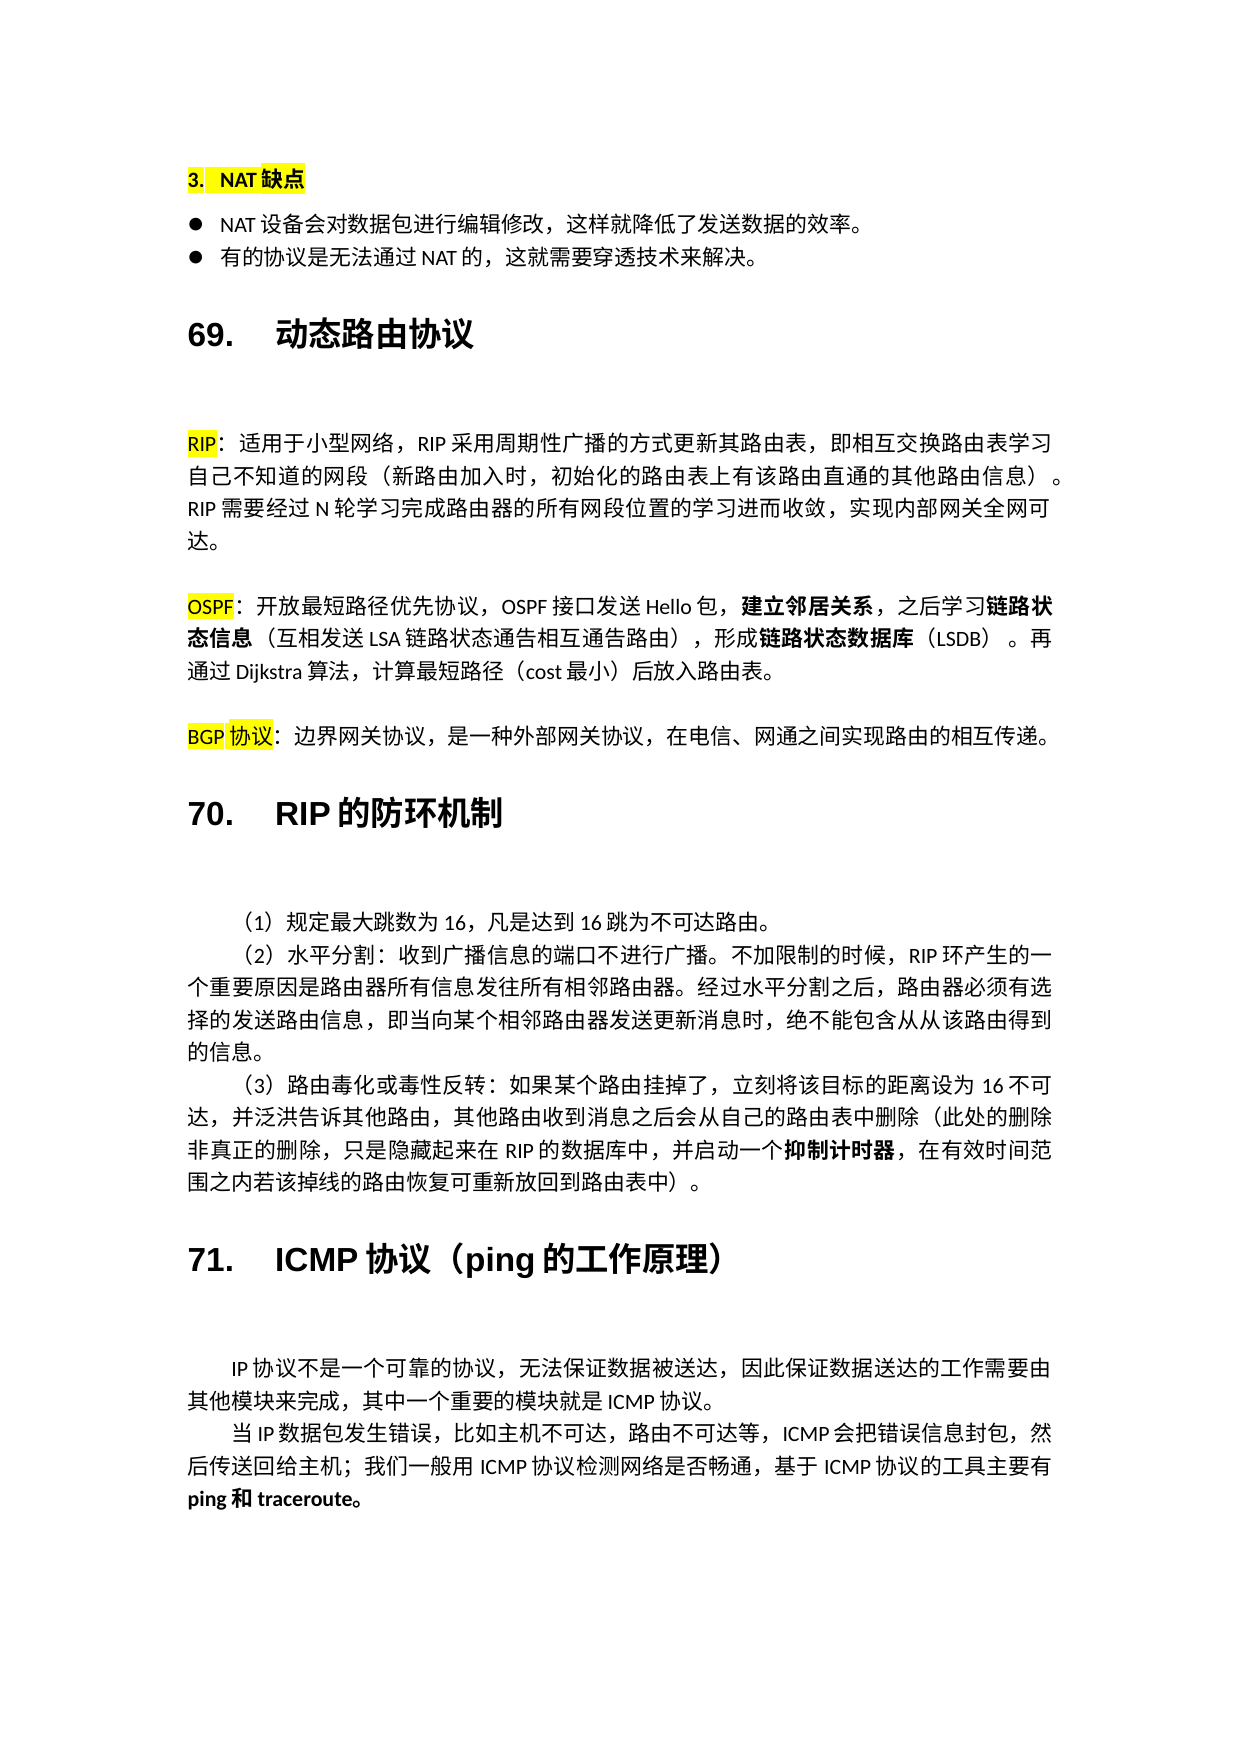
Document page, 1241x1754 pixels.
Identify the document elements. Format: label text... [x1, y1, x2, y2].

list NAT设备会对数据包进行编辑修改，这样就降低了发送数据的效率。 [187, 207, 1053, 239]
text OSPF：开放最短路径优先协议，OSPF接口发送Hello包，建立邻居关系，之后学习链路状态信息（互相发送LSA链路状态通告相互通告路由），形成链路状态数据库（LSDB） 。再通过Dijkstra算法，计算最短路径（cost最小）后放入路由表。 [187, 588, 1053, 686]
text （1）规定最大跳数为16，凡是达到16跳为不可达路由。 [187, 905, 1053, 937]
list 有的协议是无法通过NAT的，这就需要穿透技术来解决。 [187, 239, 1053, 272]
subtitle 动态路由协议 [187, 299, 1053, 364]
text （2）水平分割：收到广播信息的端口不进行广播。不加限制的时候，RIP环产生的一个重要原因是路由器所有信息发往所有相邻路由器。经过水平分割之后，路由器必须有选择的发送路由信息，即当向某个相邻路由器发送更新消息时，绝不能包含从从该路由得到的信息。 [187, 937, 1053, 1067]
text BGP协议：边界网关协议，是一种外部网关协议，在电信、网通之间实现路由的相互传递。 [187, 718, 1053, 751]
subtitle ICMP协议（ping的工作原理） [187, 1224, 1053, 1289]
text IP协议不是一个可靠的协议，无法保证数据被送达，因此保证数据送达的工作需要由其他模块来完成，其中一个重要的模块就是ICMP协议。 [187, 1351, 1053, 1416]
text RIP：适用于小型网络，RIP采用周期性广播的方式更新其路由表，即相互交换路由表学习自己不知道的网段（新路由加入时，初始化的路由表上有该路由直通的其他路由信息）。RIP需要经过N轮学习完成路由器的所有网段位置的学习进而收敛，实现内部网关全网可达。 [187, 426, 1053, 556]
text 当IP数据包发生错误，比如主机不可达，路由不可达等，ICMP会把错误信息封包，然后传送回给主机；我们一般用ICMP协议检测网络是否畅通，基于ICMP协议的工具主要有ping和traceroute。 [187, 1416, 1053, 1513]
subtitle RIP的防环机制 [187, 778, 1053, 843]
text （3）路由毒化或毒性反转：如果某个路由挂掉了，立刻将该目标的距离设为16不可达，并泛洪告诉其他路由，其他路由收到消息之后会从自己的路由表中删除（此处的删除非真正的删除，只是隐藏起来在RIP的数据库中，并启动一个抑制计时器，在有效时间范围之内若该掉线的路由恢复可重新放回到路由表中）。 [187, 1067, 1053, 1197]
list NAT缺点 [187, 162, 1053, 194]
